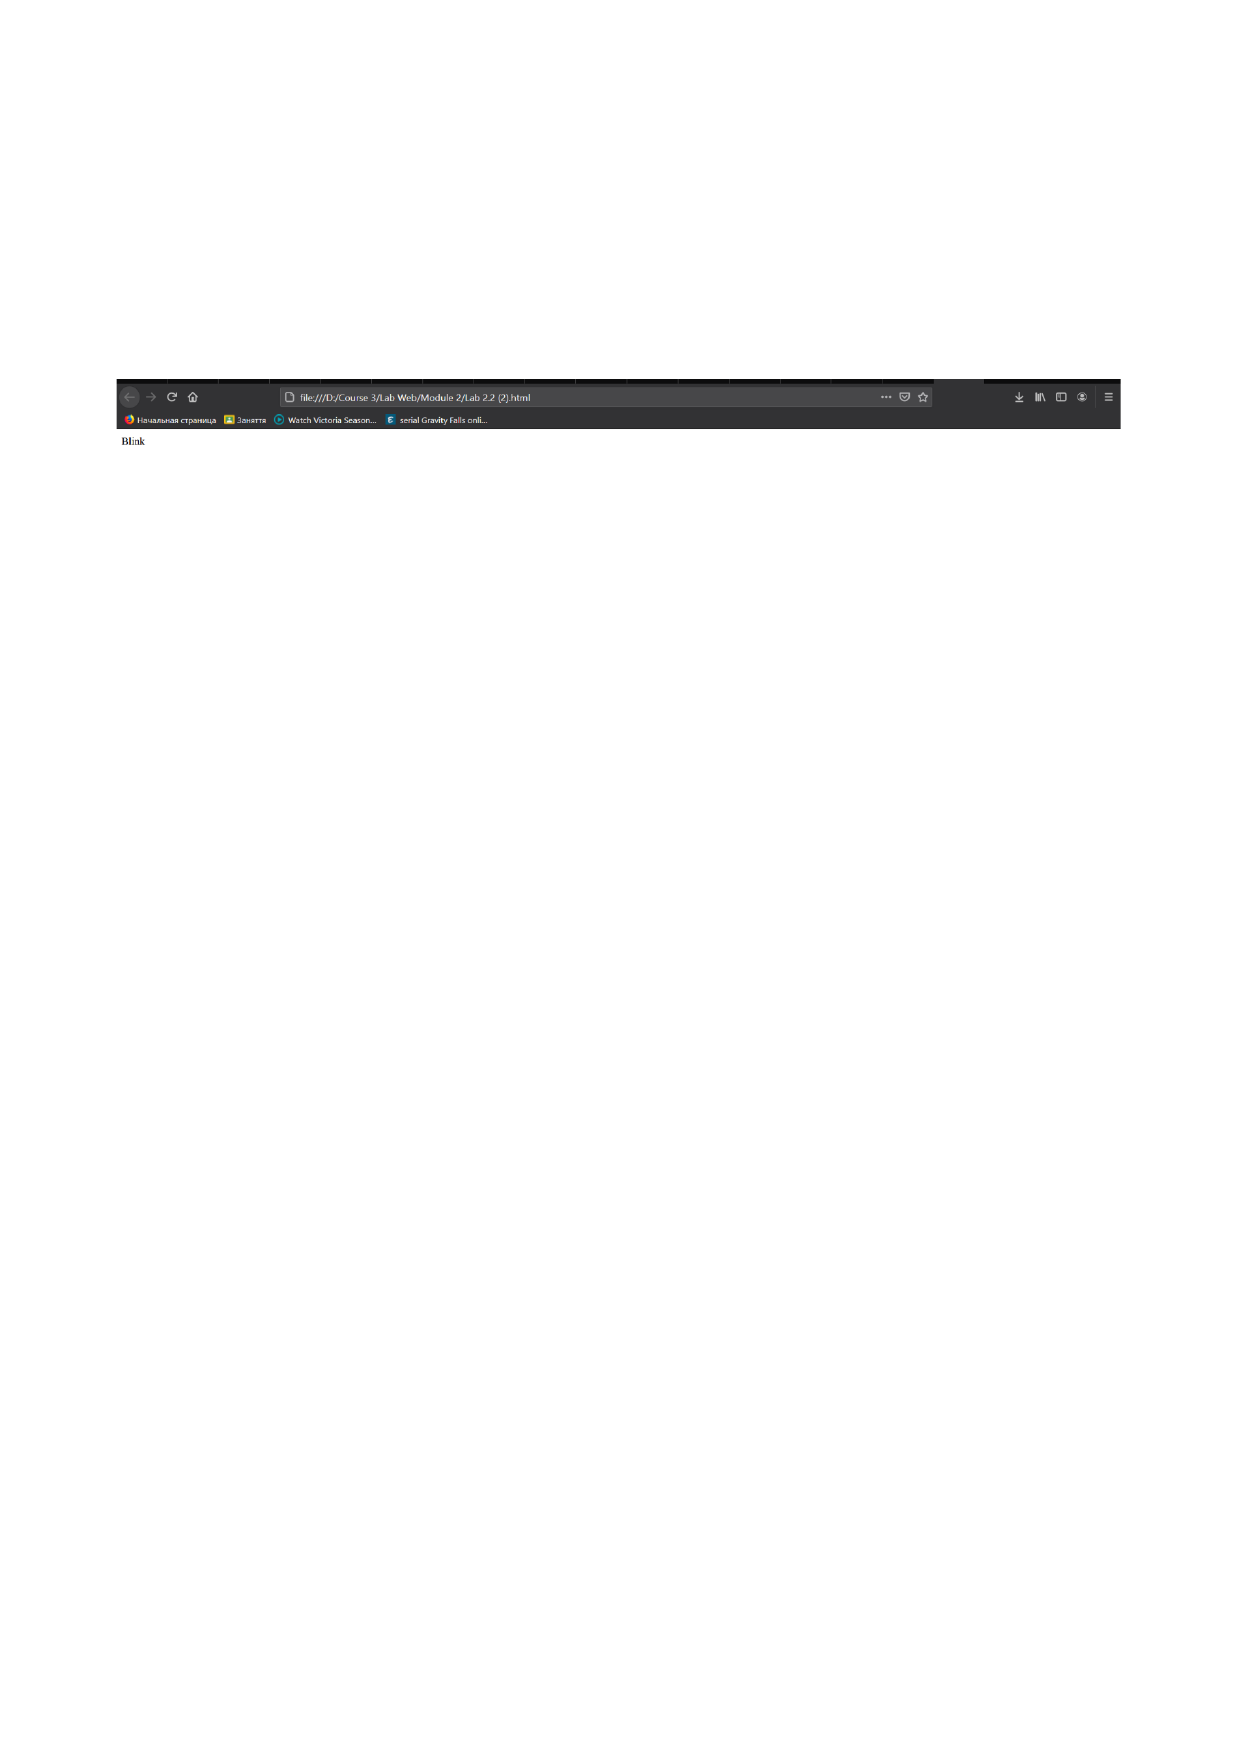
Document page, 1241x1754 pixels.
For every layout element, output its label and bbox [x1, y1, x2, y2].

picture [116, 379, 1121, 471]
